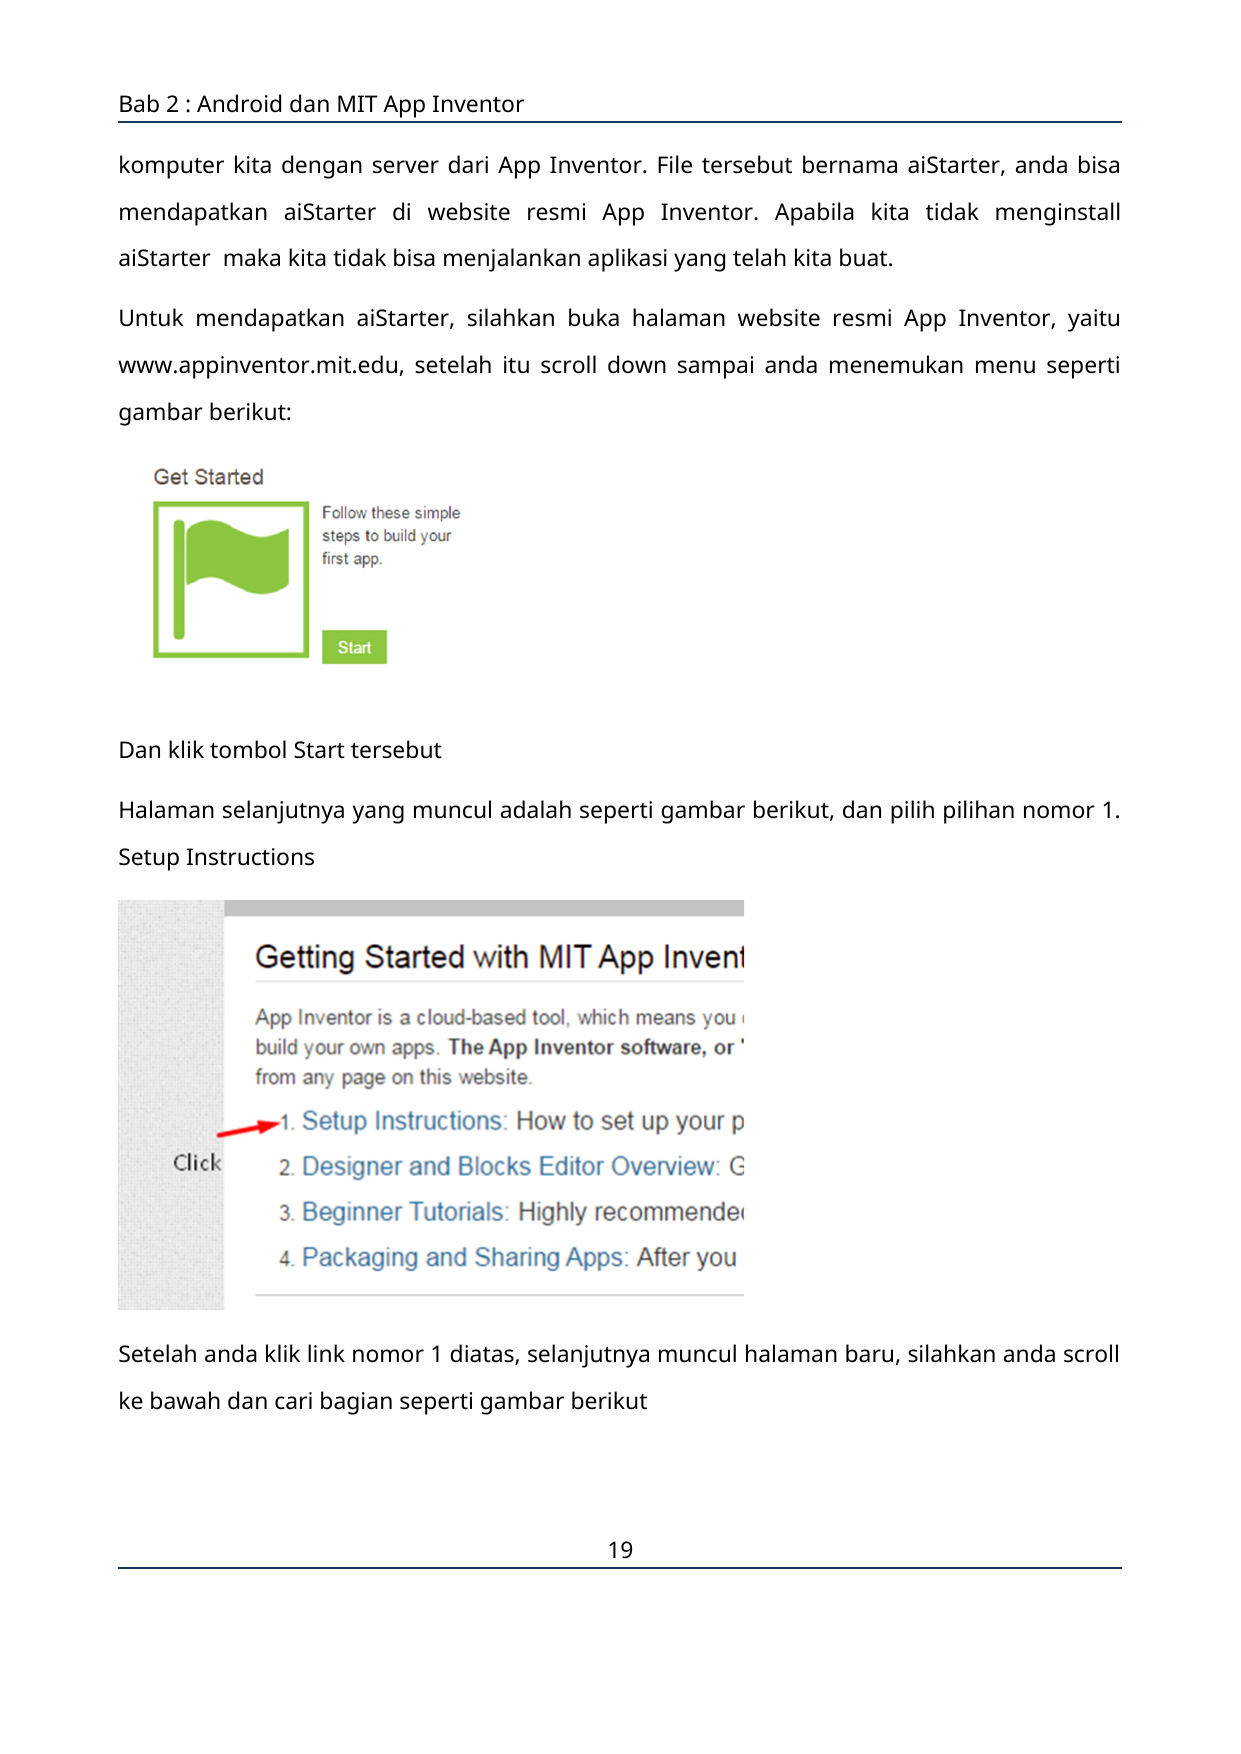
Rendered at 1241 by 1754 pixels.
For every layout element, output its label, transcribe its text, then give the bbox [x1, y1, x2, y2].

picture [118, 900, 745, 1310]
text Dan klik tombol Start tersebut [118, 734, 1122, 766]
text Setelah anda klik link nomor 1 diatas, selanjutnya muncul halaman baru, silahkan anda scroll ke bawah dan cari bagian seperti gambar berikut [118, 1338, 1122, 1416]
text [118, 148, 1122, 273]
picture [118, 454, 521, 707]
text Untuk mendapatkan aiStarter, silahkan buka halaman website resmi App Inventor, yaitu www.appinventor.mit.edu, setelah itu scroll down sampai anda menemukan menu seperti gambar berikut: [118, 302, 1122, 427]
text Halaman selanjutnya yang muncul adalah seperti gambar berikut, dan pilih pilihan nomor 1. Setup Instructions [118, 794, 1122, 872]
